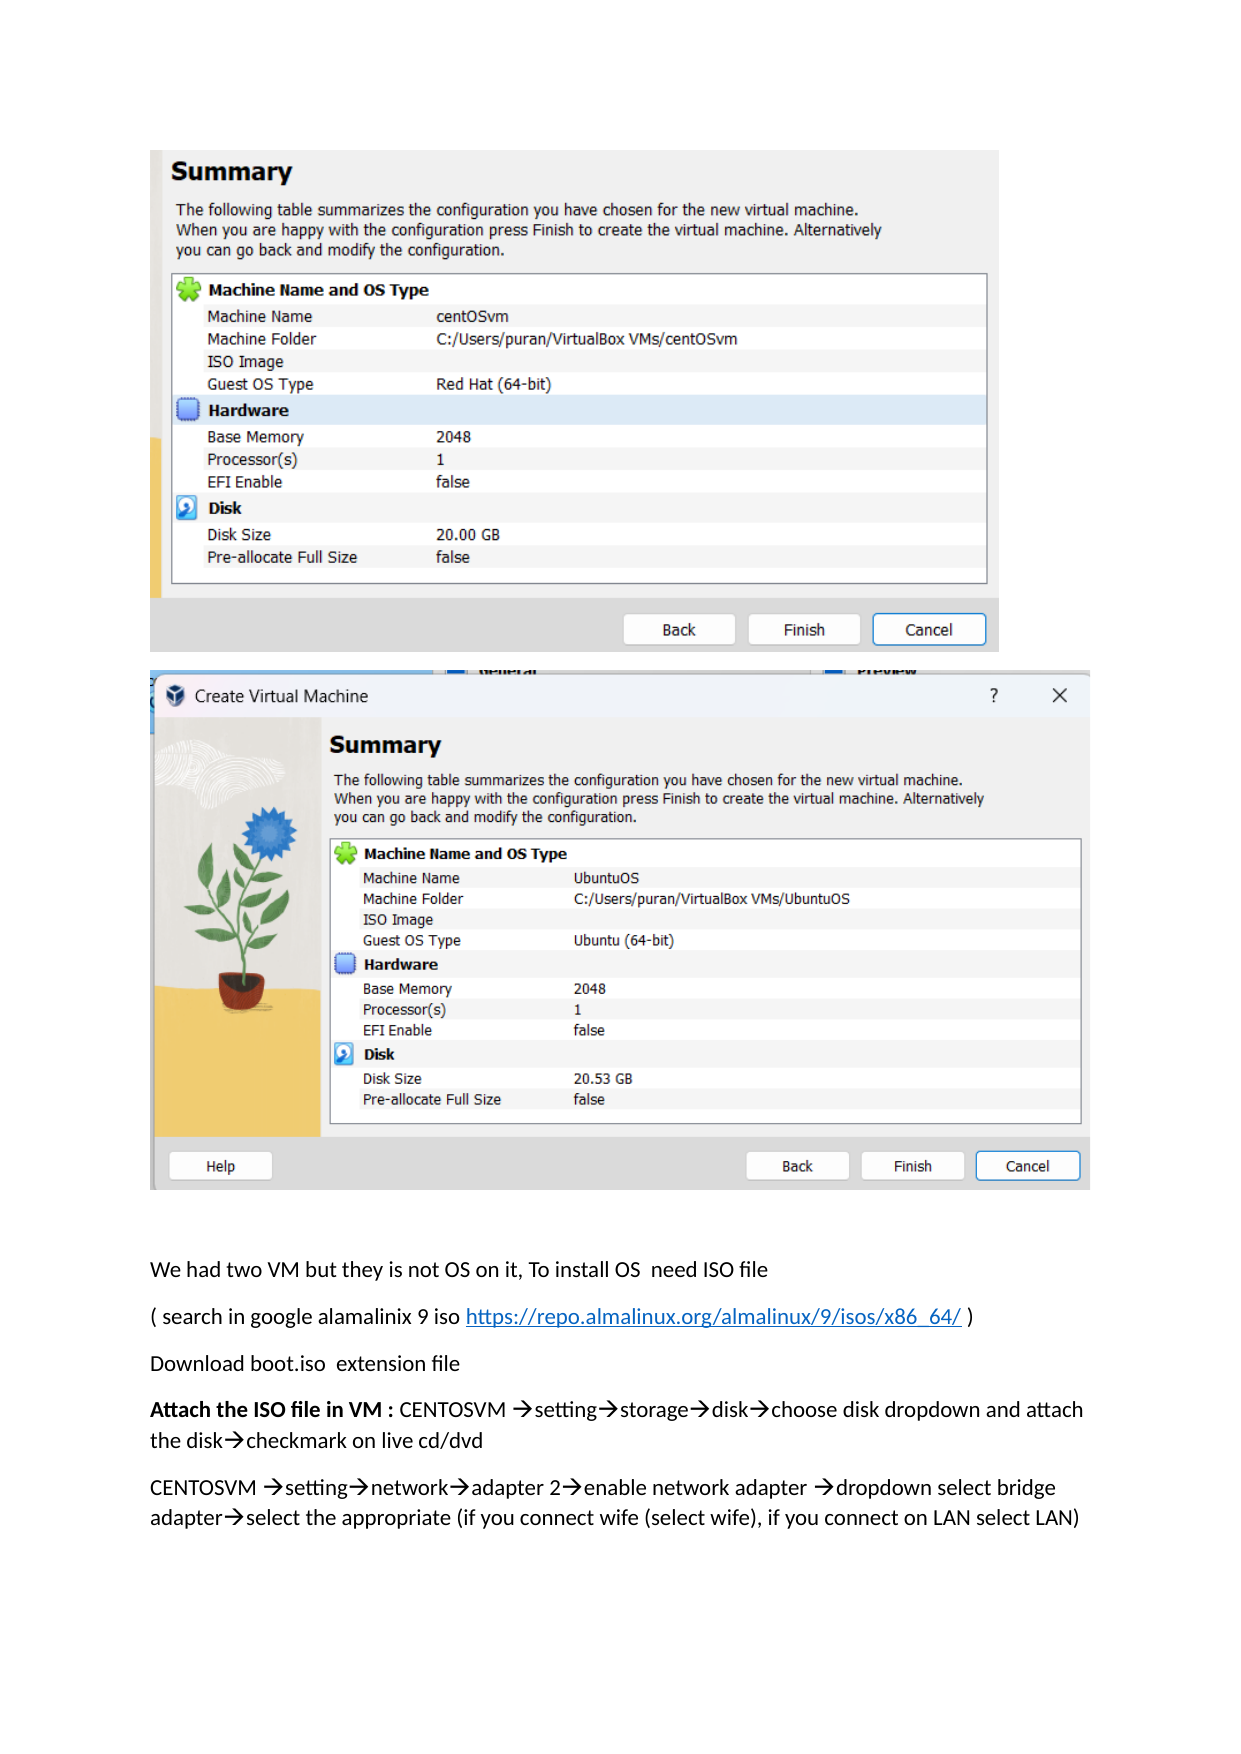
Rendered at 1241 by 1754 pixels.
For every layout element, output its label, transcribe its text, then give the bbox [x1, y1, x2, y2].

picture [150, 670, 1091, 1190]
picture [150, 150, 999, 652]
text Attach the ISO file in VM : CENTOSVM settingstoragediskchoose disk dropdown and attach the diskcheckmark on live cd/dvd [150, 1396, 1090, 1454]
text We had two VM but they is not OS on it, To install OS need ISO file [150, 1255, 1090, 1283]
text CENTOSVM settingnetworkadapter 2enable network adapter dropdown select bridge adapterselect the appropriate (if you connect wife (select wife), if you connect on LAN select LAN) [150, 1473, 1090, 1531]
text ( search in google alamalinix 9 iso https://repo.almalinux.org/almalinux/9/isos/x86_64/ ) [150, 1302, 1090, 1330]
text Download boot.iso extension file [150, 1349, 1090, 1377]
